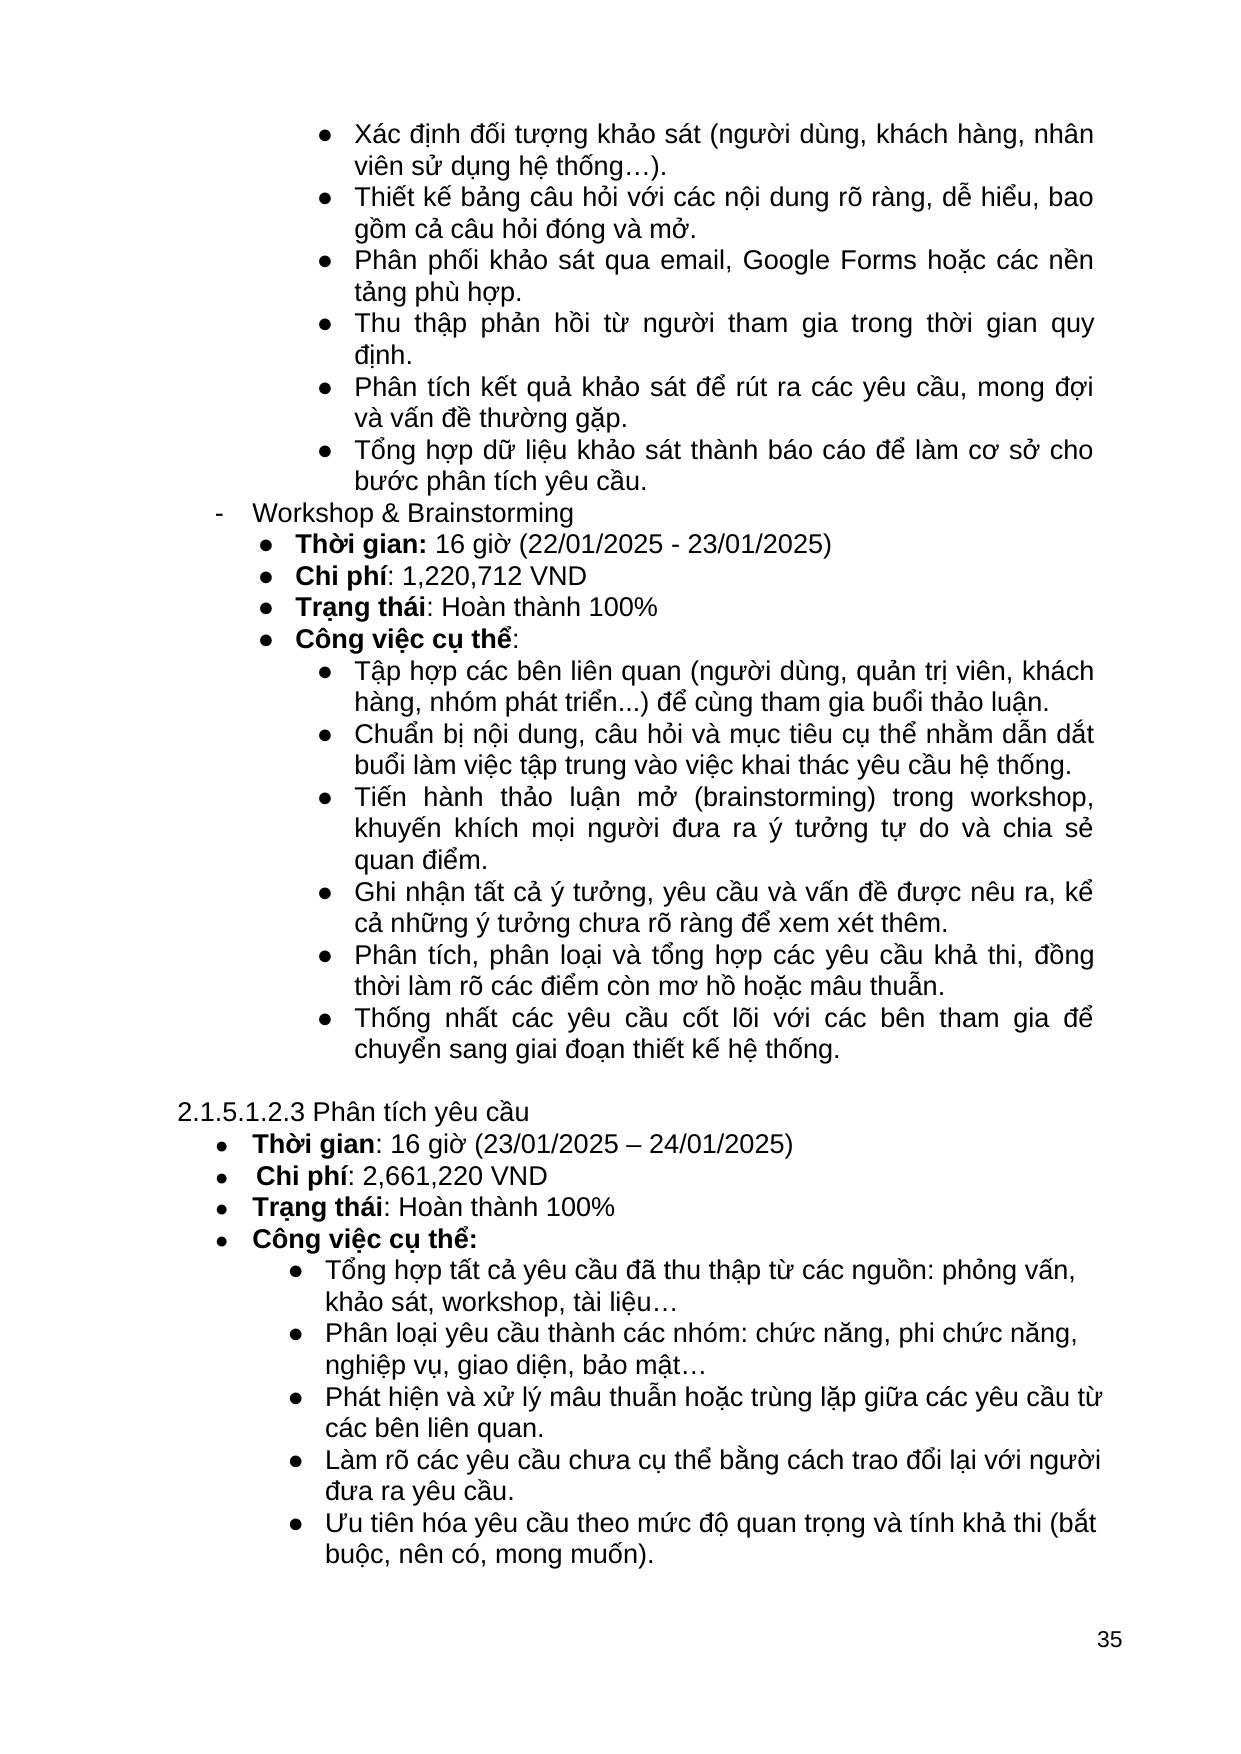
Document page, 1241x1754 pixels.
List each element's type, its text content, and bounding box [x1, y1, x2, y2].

list Workshop & Brainstorming [214, 497, 1095, 528]
list Công việc cụ thể: [214, 1223, 1122, 1254]
list Thời gian: 16 giờ (22/01/2025 - 23/01/2025) [258, 528, 1095, 559]
list Làm rõ các yêu cầu chưa cụ thể bằng cách trao đổi lại với người đưa ra yêu cầu. [287, 1444, 1122, 1506]
list Tập hợp các bên liên quan (người dùng, quản trị viên, khách hàng, nhóm phát triển...) để cùng tham gia buổi thảo luận. [317, 654, 1095, 717]
list Ưu tiên hóa yêu cầu theo mức độ quan trọng và tính khả thi (bắt buộc, nên có, mong muốn). [287, 1507, 1122, 1569]
list Phân loại yêu cầu thành các nhóm: chức năng, phi chức năng, nghiệp vụ, giao diện, bảo mật… [287, 1317, 1122, 1380]
list Chi phí: 2,661,220 VND [214, 1159, 1122, 1191]
list Thu thập phản hồi từ người tham gia trong thời gian quy định. [317, 307, 1095, 370]
list Tổng hợp dữ liệu khảo sát thành báo cáo để làm cơ sở cho bước phân tích yêu cầu. [317, 434, 1095, 496]
list Công việc cụ thể: [258, 623, 1095, 654]
list Phát hiện và xử lý mâu thuẫn hoặc trùng lặp giữa các yêu cầu từ các bên liên quan. [287, 1381, 1122, 1443]
text 2.1.5.1.2.3 Phân tích yêu cầu [177, 1096, 1095, 1128]
list Phân phối khảo sát qua email, Google Forms hoặc các nền tảng phù hợp. [317, 244, 1095, 307]
list Chi phí: 1,220,712 VND [258, 560, 1095, 591]
list Thời gian: 16 giờ (23/01/2025 – 24/01/2025) [214, 1128, 1122, 1159]
list Thiết kế bảng câu hỏi với các nội dung rõ ràng, dễ hiểu, bao gồm cả câu hỏi đóng và mở. [317, 181, 1095, 244]
list Trạng thái: Hoàn thành 100% [258, 591, 1095, 623]
list Phân tích, phân loại và tổng hợp các yêu cầu khả thi, đồng thời làm rõ các điểm còn mơ hồ hoặc mâu thuẫn. [317, 939, 1095, 1001]
list Thống nhất các yêu cầu cốt lõi với các bên tham gia để chuyển sang giai đoạn thiết kế hệ thống. [317, 1002, 1095, 1064]
list Ghi nhận tất cả ý tưởng, yêu cầu và vấn đề được nêu ra, kể cả những ý tưởng chưa rõ ràng để xem xét thêm. [317, 876, 1095, 938]
list Chuẩn bị nội dung, câu hỏi và mục tiêu cụ thể nhằm dẫn dắt buổi làm việc tập trung vào việc khai thác yêu cầu hệ thống. [317, 718, 1095, 781]
list Phân tích kết quả khảo sát để rút ra các yêu cầu, mong đợi và vấn đề thường gặp. [317, 371, 1095, 433]
list Trạng thái: Hoàn thành 100% [214, 1191, 1122, 1222]
list Xác định đối tượng khảo sát (người dùng, khách hàng, nhân viên sử dụng hệ thống…). [317, 118, 1095, 181]
list Tổng hợp tất cả yêu cầu đã thu thập từ các nguồn: phỏng vấn, khảo sát, workshop, tài liệu… [287, 1254, 1122, 1317]
list Tiến hành thảo luận mở (brainstorming) trong workshop, khuyến khích mọi người đưa ra ý tưởng tự do và chia sẻ quan điểm. [317, 781, 1095, 875]
